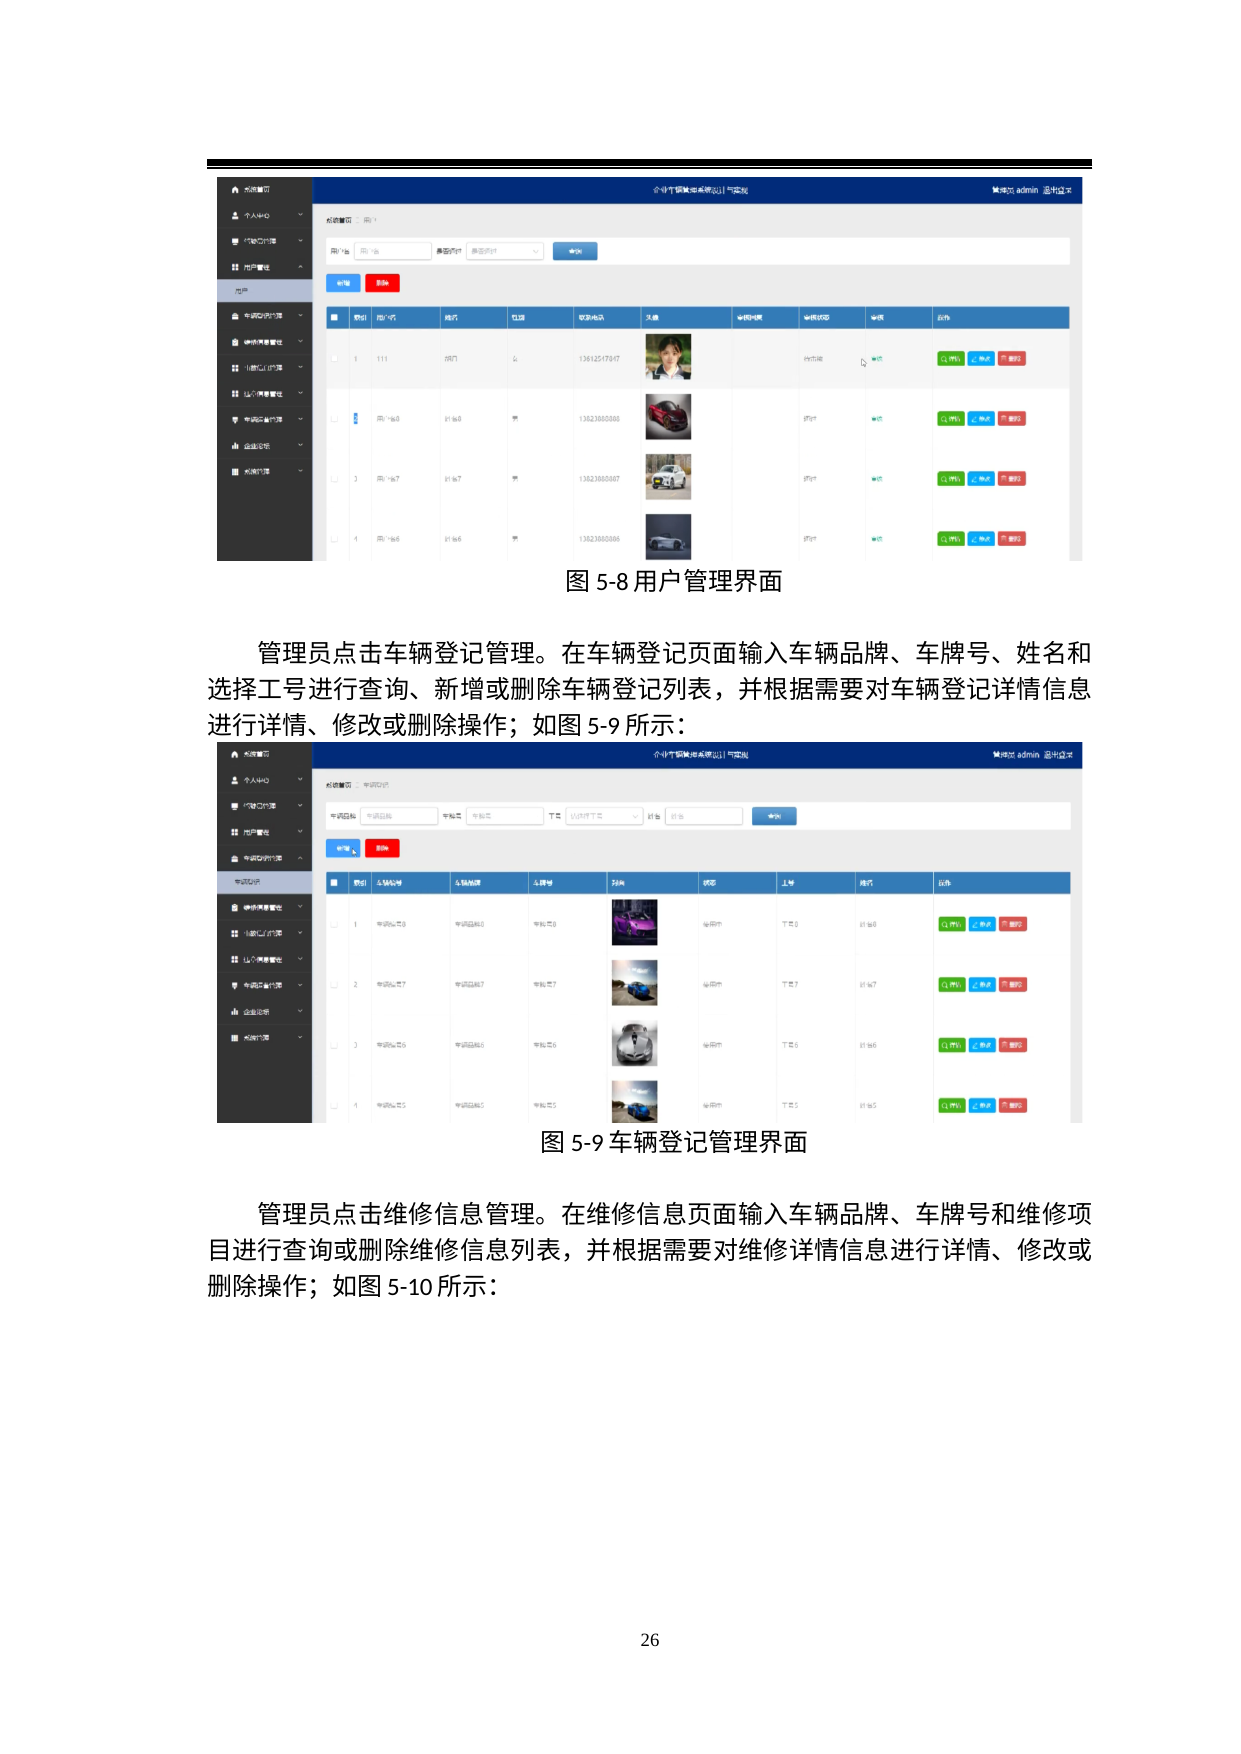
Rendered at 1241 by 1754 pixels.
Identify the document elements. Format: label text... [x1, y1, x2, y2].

picture [217, 742, 1083, 1123]
text 管理员点击车辆登记管理。在车辆登记页面输入车辆品牌、车牌号、姓名和选择工号进行查询、新增或删除车辆登记列表，并根据需要对车辆登记详情信息进行详情、修改或删除操作；如图5-9所示： [207, 633, 1092, 742]
text 图5-8用户管理界面 [207, 561, 1092, 597]
picture [217, 177, 1083, 561]
text 管理员点击维修信息管理。在维修信息页面输入车辆品牌、车牌号和维修项目进行查询或删除维修信息列表，并根据需要对维修详情信息进行详情、修改或删除操作；如图5-10所示： [207, 1194, 1092, 1303]
text 图5-9车辆登记管理界面 [207, 1122, 1092, 1158]
